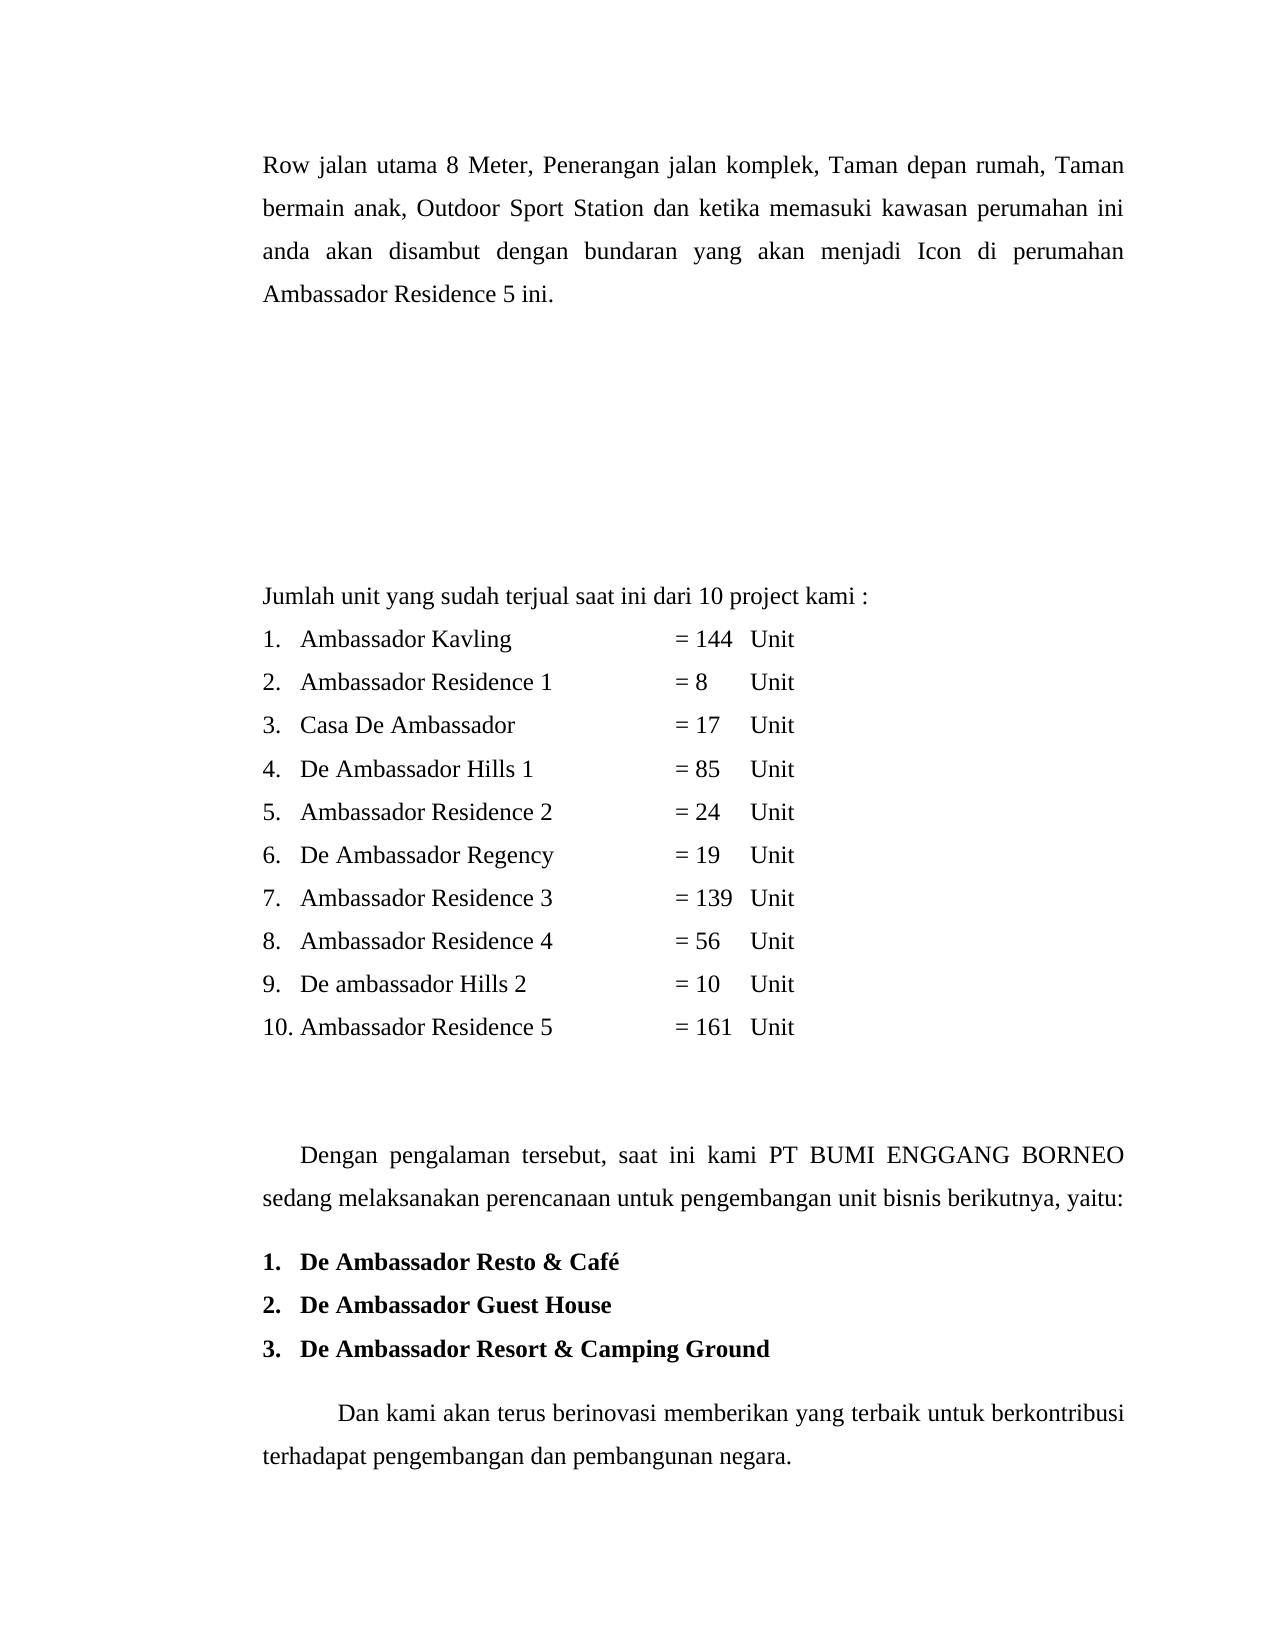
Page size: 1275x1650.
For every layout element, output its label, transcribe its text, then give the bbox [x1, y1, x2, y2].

list Ambassador Residence 1 = 8 Unit [262, 667, 1125, 696]
list Casa De Ambassador = 17 Unit [262, 711, 1125, 739]
list De Ambassador Resort & Camping Ground [262, 1334, 1125, 1362]
list Ambassador Residence 5 = 161 Unit [262, 1012, 1125, 1041]
list De ambassador Hills 2 = 10 Unit [262, 969, 1125, 998]
list De Ambassador Guest House [262, 1291, 1125, 1319]
list De Ambassador Resto & Café [262, 1247, 1125, 1276]
text Dengan pengalaman tersebut, saat ini kami PT BUMI ENGGANG BORNEO sedang melaksanakan perencanaan untuk pengembangan unit bisnis berikutnya, yaitu: [262, 1140, 1125, 1212]
list De Ambassador Hills 1 = 85 Unit [262, 754, 1125, 782]
list Ambassador Residence 4 = 56 Unit [262, 926, 1125, 955]
list Ambassador Residence 3 = 139 Unit [262, 883, 1125, 912]
list Jumlah unit yang sudah terjual saat ini dari 10 project kami : [262, 581, 1125, 610]
list Ambassador Kavling = 144 Unit [262, 624, 1125, 653]
text Dan kami akan terus berinovasi memberikan yang terbaik untuk berkontribusi terhadapat pengembangan dan pembangunan negara. [262, 1398, 1125, 1469]
list Ambassador Residence 2 = 24 Unit [262, 797, 1125, 826]
list De Ambassador Regency = 19 Unit [262, 840, 1125, 869]
